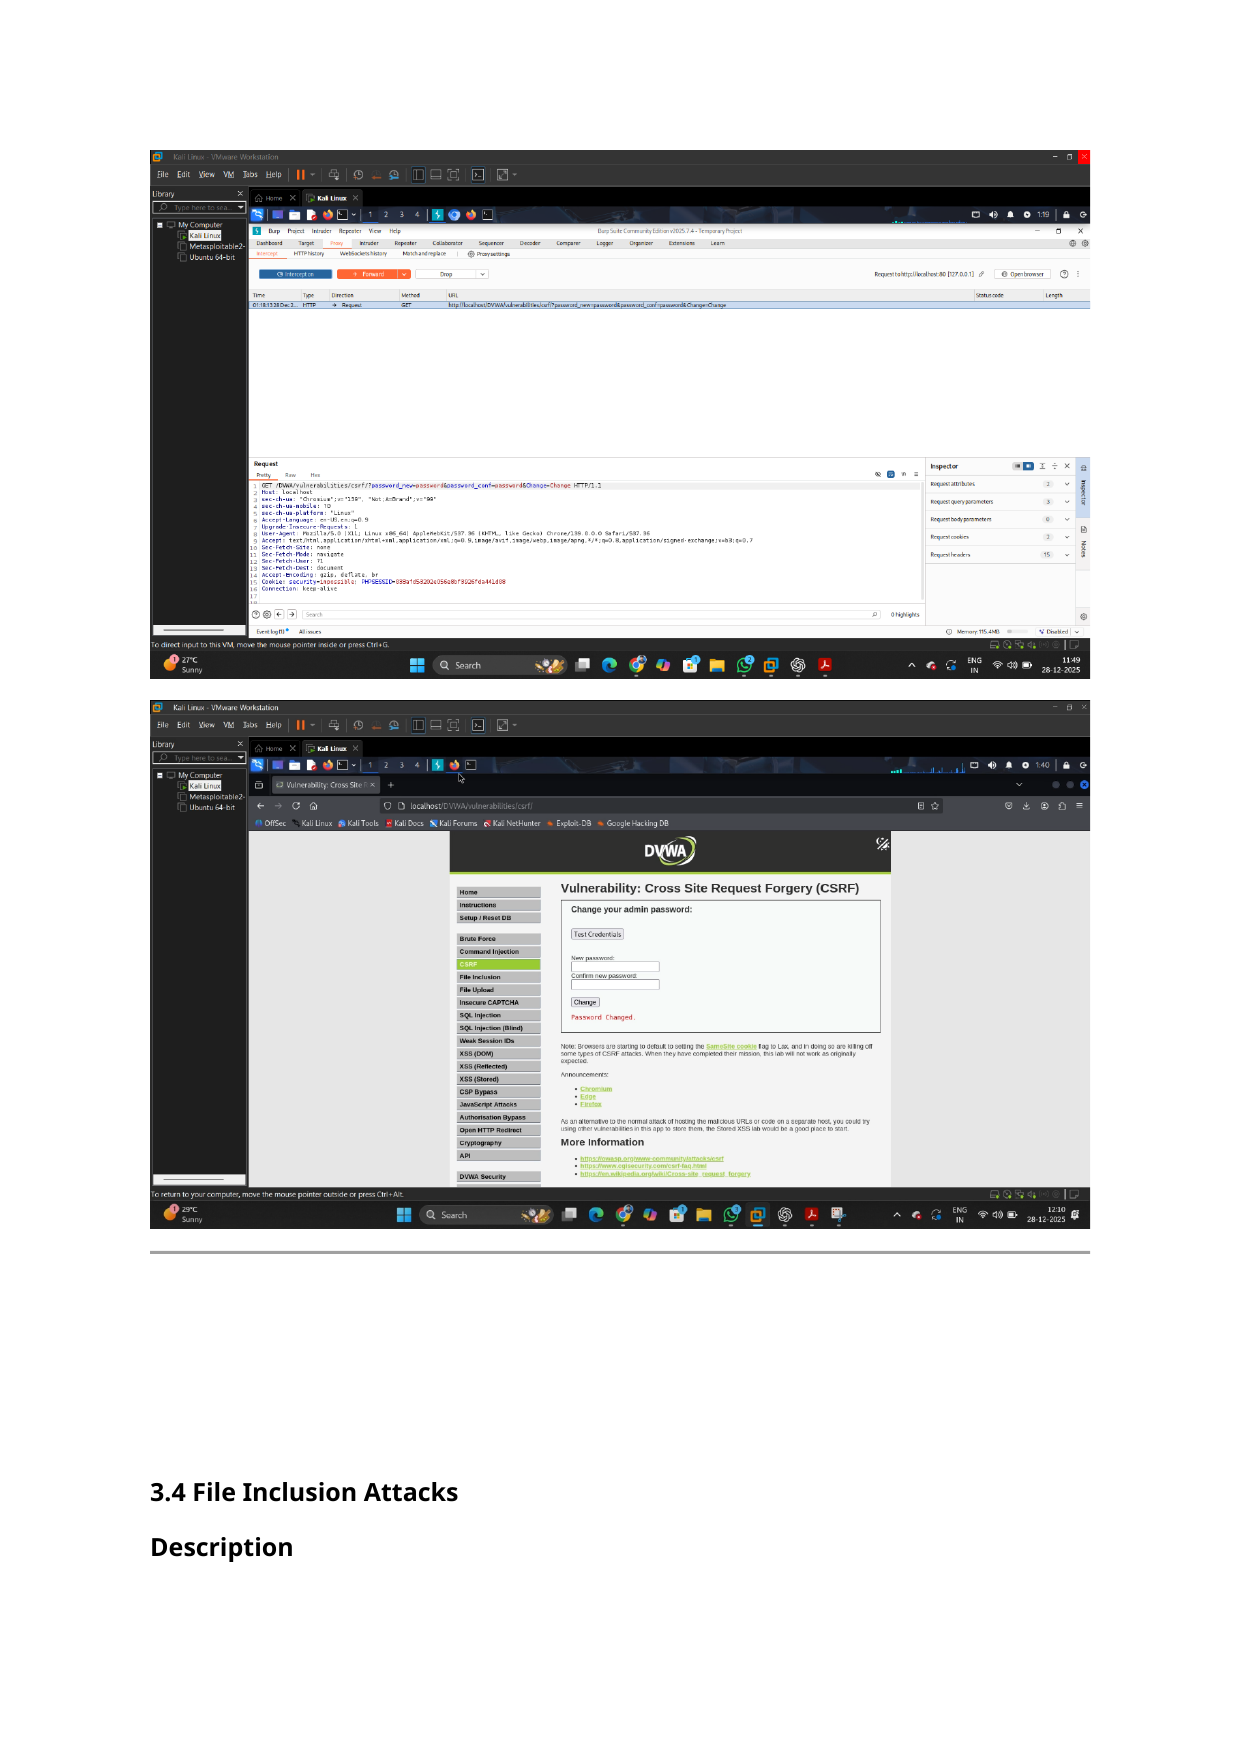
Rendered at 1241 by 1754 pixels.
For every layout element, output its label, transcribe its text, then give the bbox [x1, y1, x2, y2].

text Description [150, 1530, 1090, 1564]
text 3.4 File Inclusion Attacks [150, 1474, 1090, 1508]
picture [150, 150, 1091, 679]
picture [150, 700, 1091, 1229]
